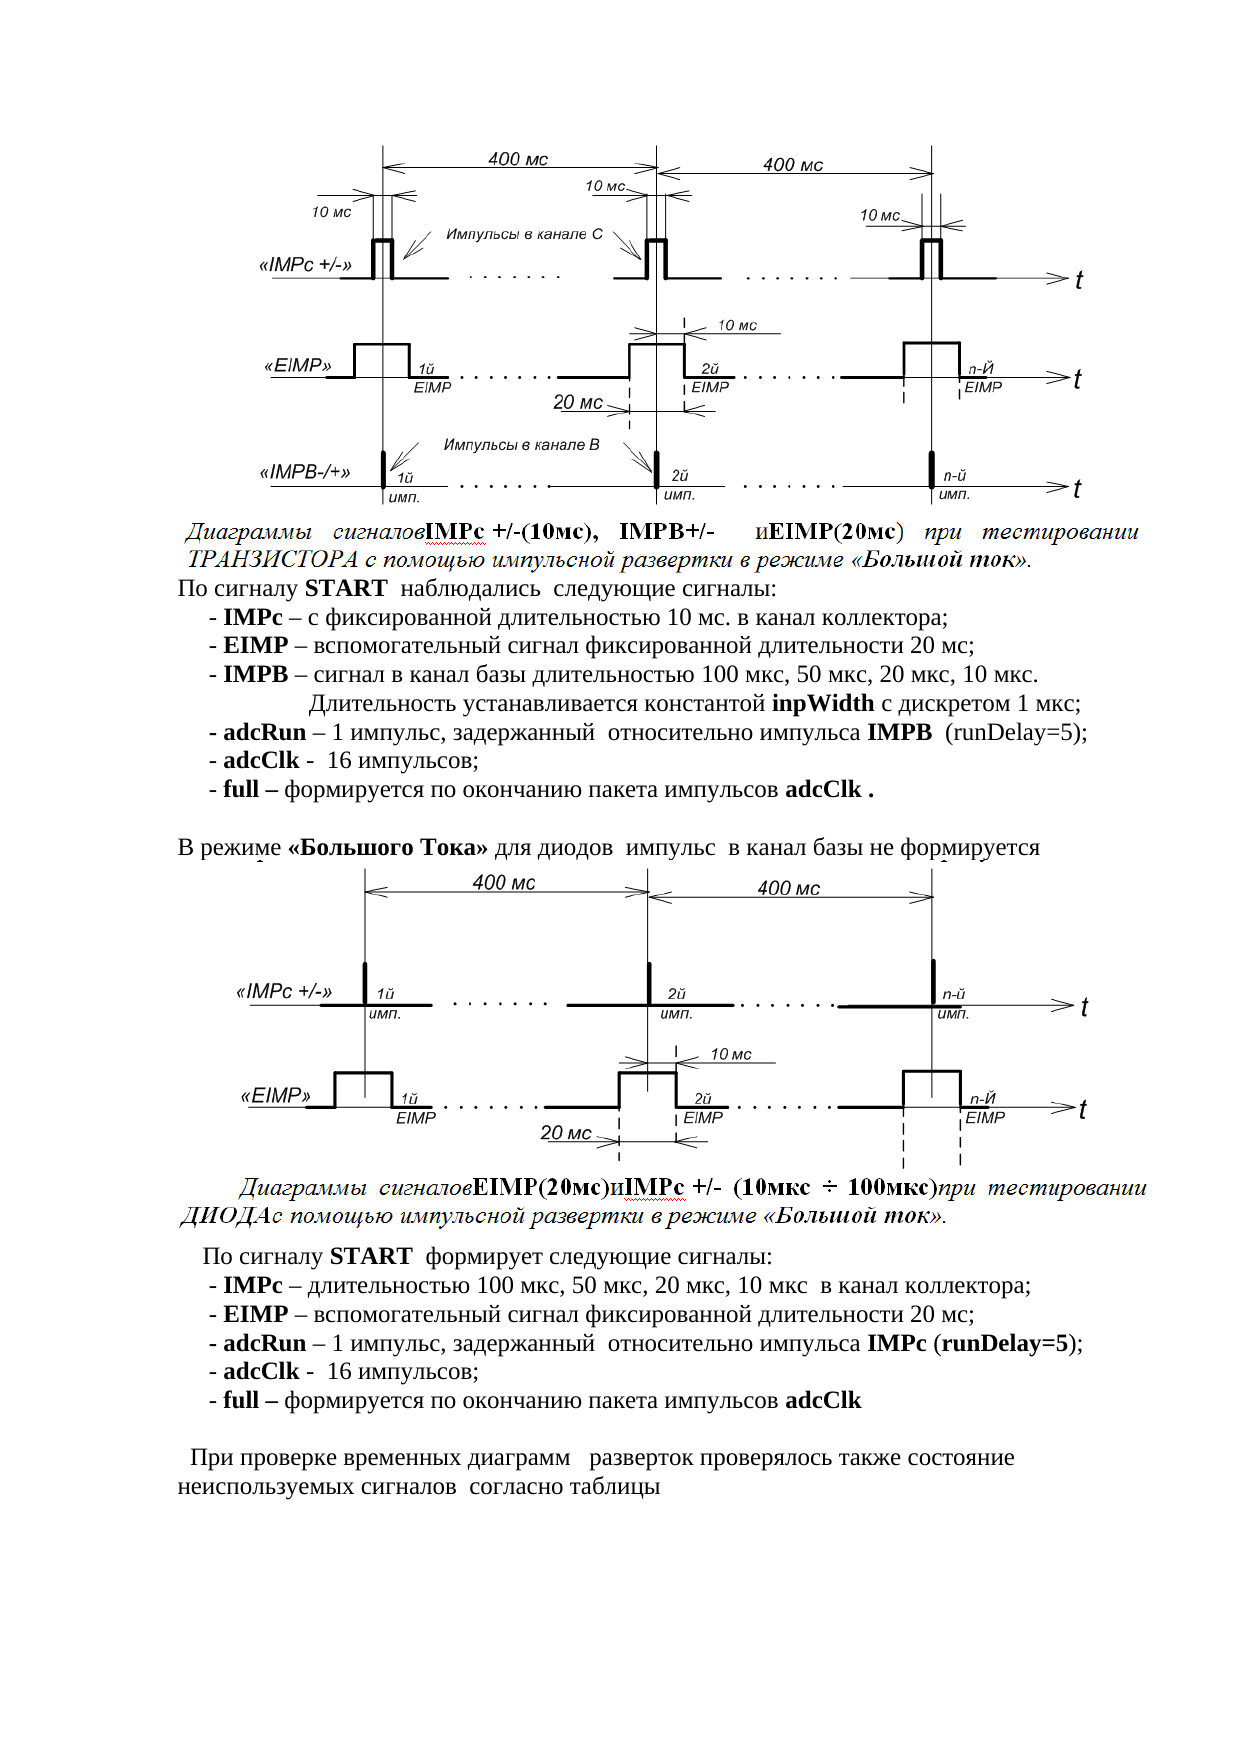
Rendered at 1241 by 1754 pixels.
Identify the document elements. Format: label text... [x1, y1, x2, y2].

text - EIMP – вспомогательный сигнал фиксированной длительности 20 мс; [177, 1299, 1152, 1328]
text - EIMP – вспомогательный сигнал фиксированной длительности 20 мс; [177, 630, 1152, 659]
text - IMPc – длительностью 100 мкс, 50 мкс, 20 мкс, 10 мкс в канал коллектора; [177, 1270, 1152, 1299]
text - adcClk - 16 импульсов; [177, 745, 1152, 774]
text - IMPc – c фиксированной длительностью 10 мс. в канал коллектора; [177, 602, 1152, 630]
text По сигналу START наблюдались следующие сигналы: [177, 573, 1152, 602]
text Длительность устанавливается константой inpWidth c дискретом 1 мкс; [177, 688, 1152, 717]
text - full – формируется по окончанию пакета импульсов adcClk [177, 1385, 1152, 1414]
text - adcClk - 16 импульсов; [177, 1356, 1152, 1385]
text При проверке временных диаграмм разверток проверялось также состояние неиспользуемых сигналов согласно таблицы [177, 1442, 1152, 1499]
text По сигналу START формирует следующие сигналы: [177, 1242, 1152, 1270]
text - IMPB – сигнал в канал базы длительностью 100 мкс, 50 мкс, 20 мкс, 10 мкс. [177, 659, 1152, 688]
text - full – формируется по окончанию пакета импульсов adcClk . [177, 774, 1152, 803]
picture [177, 860, 1152, 1242]
text - adcRun – 1 импульс, задержанный относительно импульса IMPB (runDelay=5); [177, 717, 1152, 745]
text - adcRun – 1 импульс, задержанный относительно импульса IMPc (runDelay=5); [177, 1328, 1152, 1356]
text В режиме «Большого Тока» для диодов импульс в канал базы не формируется [177, 832, 1152, 860]
picture [177, 118, 1152, 573]
